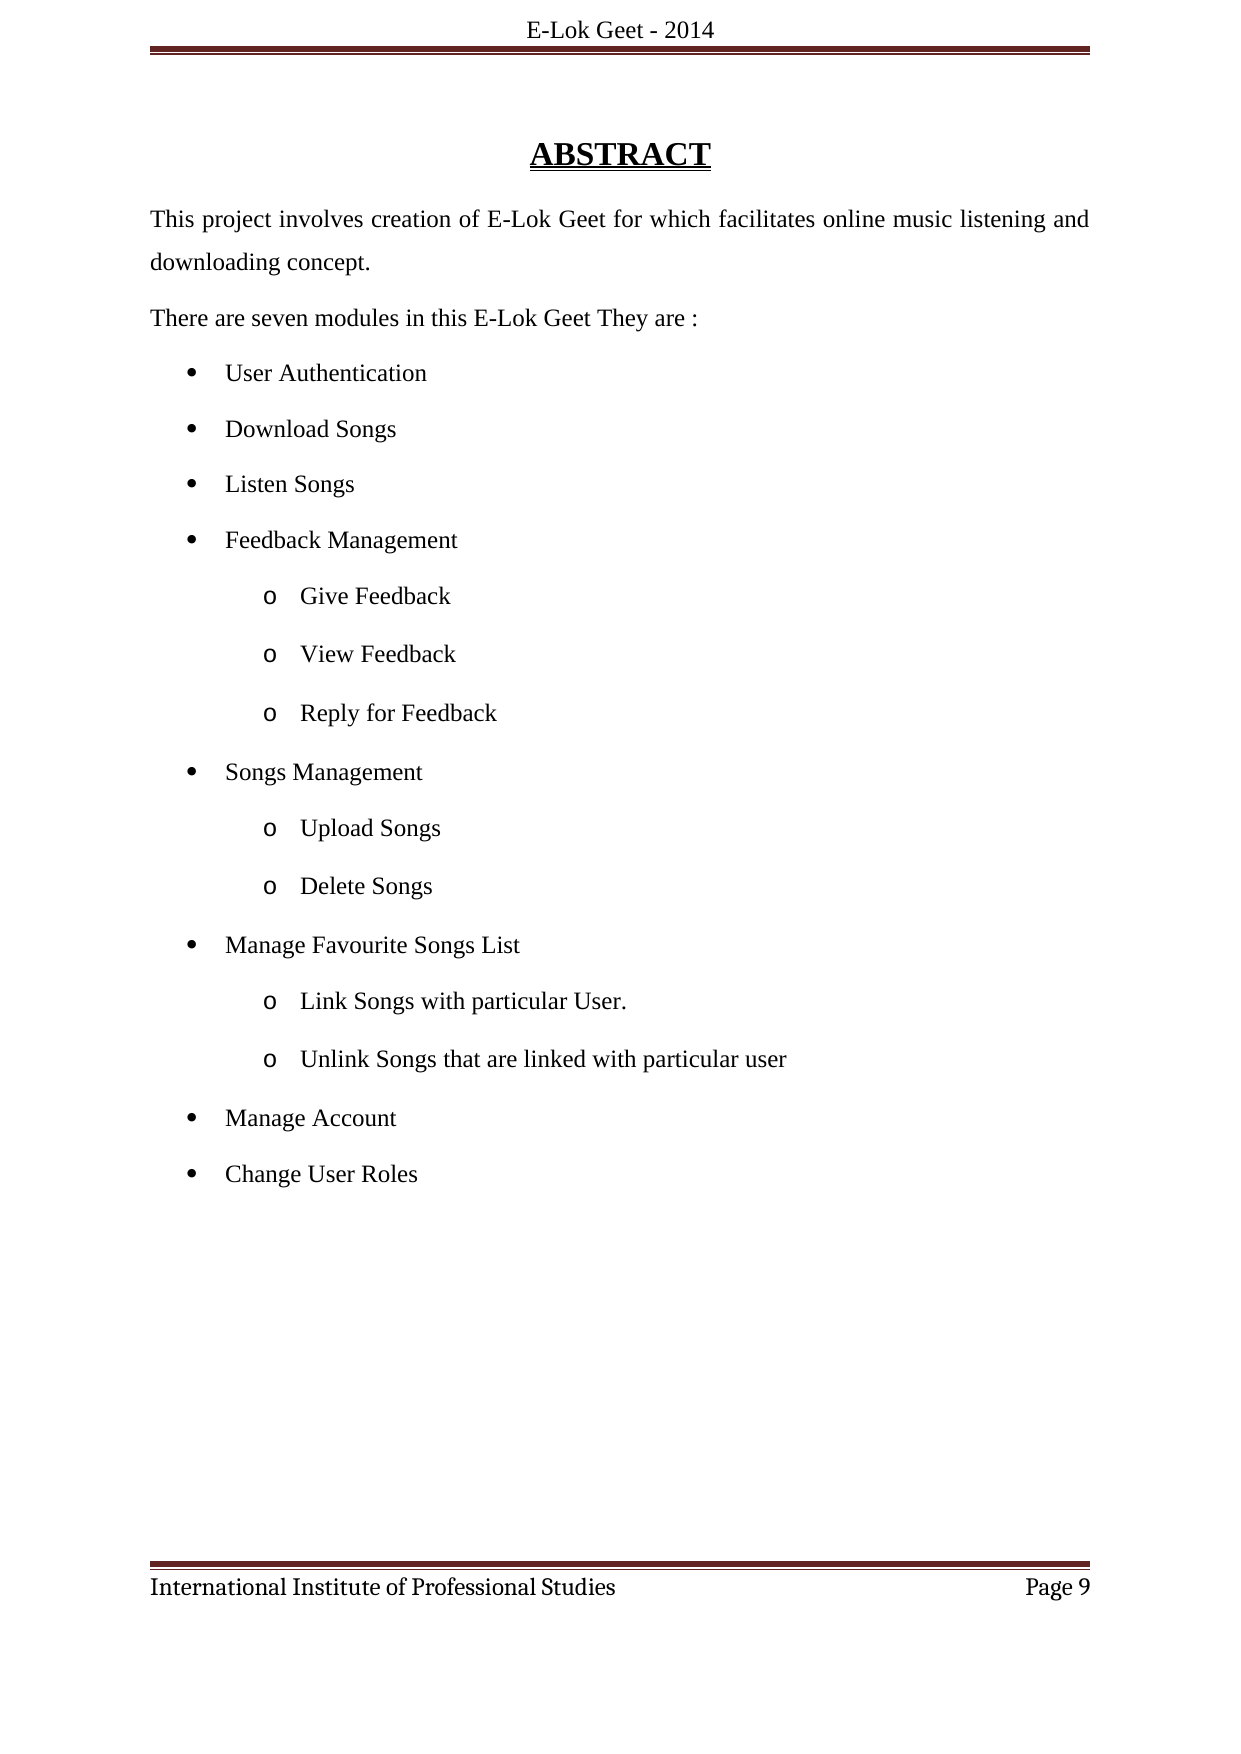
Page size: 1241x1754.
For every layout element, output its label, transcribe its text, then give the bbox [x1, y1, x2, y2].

list Link Songs with particular User. [262, 986, 1090, 1017]
list Feedback Management [187, 525, 1090, 554]
list Listen Songs [187, 469, 1090, 498]
list Upload Songs [262, 813, 1090, 843]
list Give Feedback [262, 581, 1090, 612]
list Manage Favourite Songs List [187, 930, 1090, 959]
list Manage Account [187, 1103, 1090, 1132]
list View Feedback [262, 639, 1090, 670]
text There are seven modules in this E-Lok Geet They are : [150, 303, 1090, 331]
list Delete Songs [262, 871, 1090, 902]
text ABSTRACT [150, 134, 1090, 172]
list Reply for Feedback [262, 698, 1090, 729]
list User Authentication [187, 358, 1090, 387]
list Change User Roles [187, 1159, 1090, 1188]
text This project involves creation of E-Lok Geet for which facilitates online music listening and downloading concept. [150, 204, 1090, 276]
list Songs Management [187, 757, 1090, 786]
list Unlink Songs that are linked with particular user [262, 1044, 1090, 1075]
list Download Songs [187, 414, 1090, 443]
